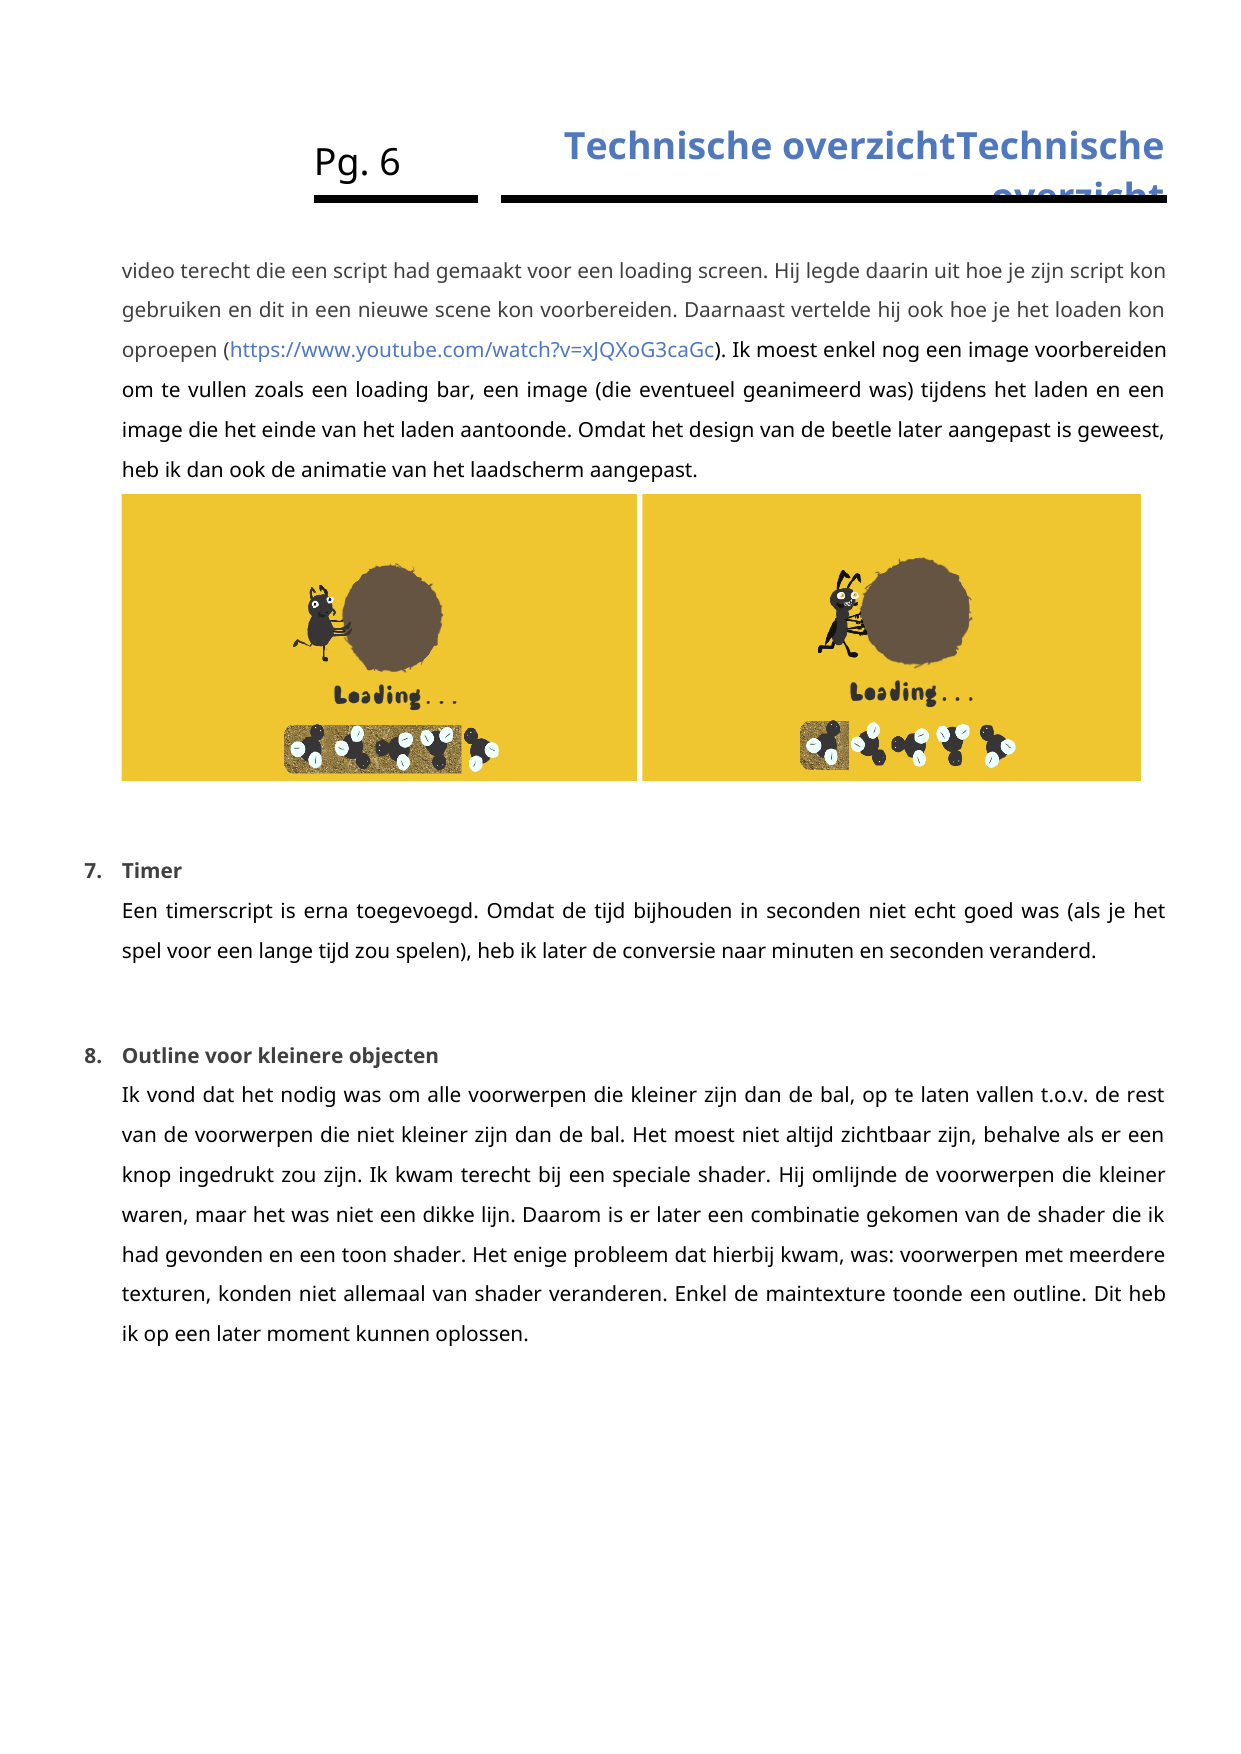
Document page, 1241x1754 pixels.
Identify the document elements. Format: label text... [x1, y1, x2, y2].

subtitle Timer [84, 857, 1167, 885]
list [122, 256, 1167, 483]
list Ik vond dat het nodig was om alle voorwerpen die kleiner zijn dan de bal, op te laten vallen t.o.v. de rest van de voorwerpen die niet kleiner zijn dan de bal. Het moest niet altijd zichtbaar zijn, behalve als er een knop ingedrukt zou zijn. Ik kwam terecht bij een speciale shader. Hij omlijnde de voorwerpen die kleiner waren, maar het was niet een dikke lijn. Daarom is er later een combinatie gekomen van de shader die ik had gevonden en een toon shader. Het enige probleem dat hierbij kwam, was: voorwerpen met meerdere texturen, konden niet allemaal van shader veranderen. Enkel de maintexture toonde een outline. Dit heb ik op een later moment kunnen oplossen. [122, 1081, 1167, 1348]
list Een timerscript is erna toegevoegd. Omdat de tijd bijhouden in seconden niet echt goed was (als je het spel voor een lange tijd zou spelen), heb ik later de conversie naar minuten en seconden veranderd. [122, 896, 1167, 965]
subtitle Outline voor kleinere objecten [84, 1041, 1167, 1069]
picture [121, 494, 637, 781]
picture [642, 494, 1141, 781]
